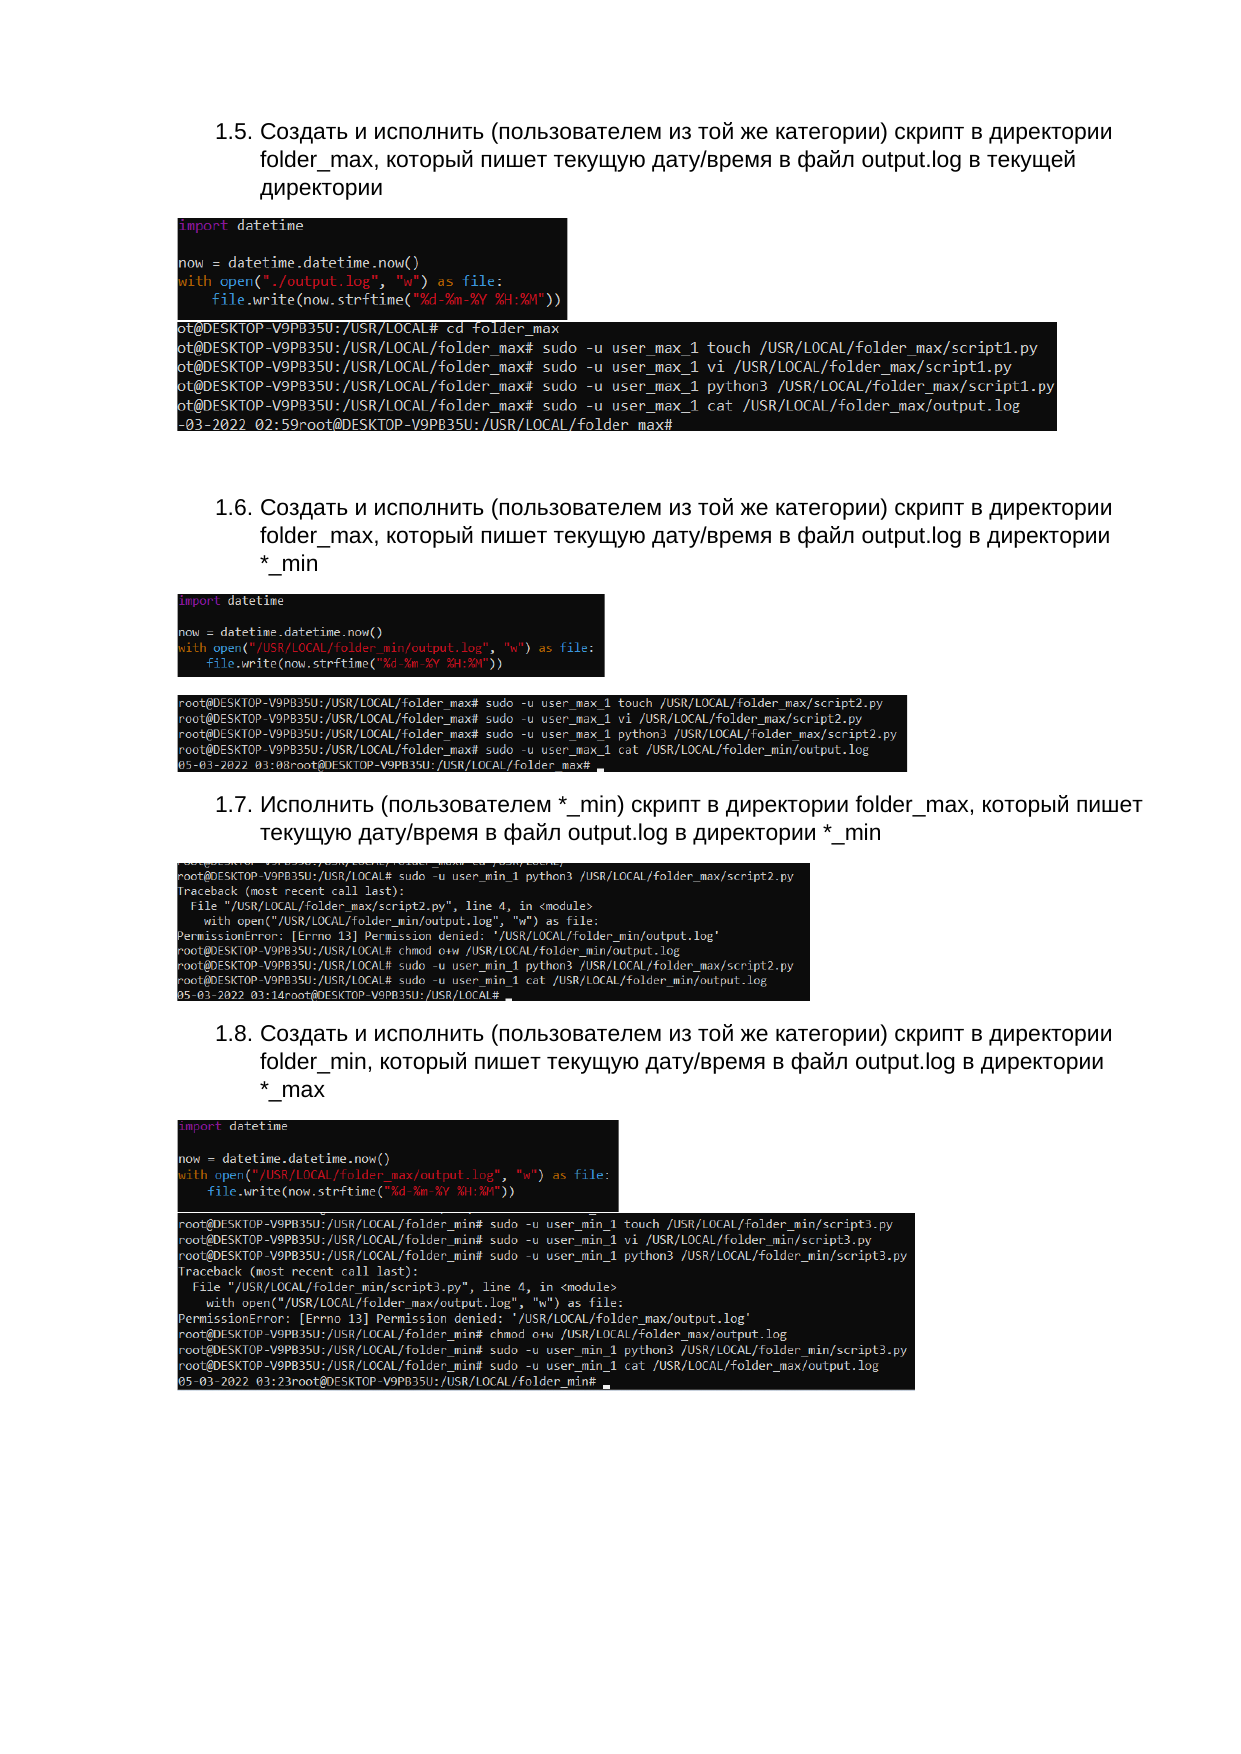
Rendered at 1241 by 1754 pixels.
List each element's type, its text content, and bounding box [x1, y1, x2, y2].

list Создать и исполнить (пользователем из той же категории) скрипт в директории folder_max, который пишет текущую дату/время в файл output.log в текущей директории [215, 118, 1152, 200]
picture [177, 594, 605, 677]
list Создать и исполнить (пользователем из той же категории) скрипт в директории folder_max, который пишет текущую дату/время в файл output.log в директории *_min [215, 494, 1152, 577]
picture [177, 1120, 619, 1212]
list Исполнить (пользователем *_min) скрипт в директории folder_max, который пишет текущую дату/время в файл output.log в директории *_min [215, 791, 1152, 845]
picture [177, 218, 568, 320]
picture [177, 863, 810, 1001]
picture [177, 322, 1057, 431]
picture [177, 695, 908, 772]
list Создать и исполнить (пользователем из той же категории) скрипт в директории folder_min, который пишет текущую дату/время в файл output.log в директории *_max [215, 1020, 1152, 1102]
picture [177, 1213, 915, 1391]
